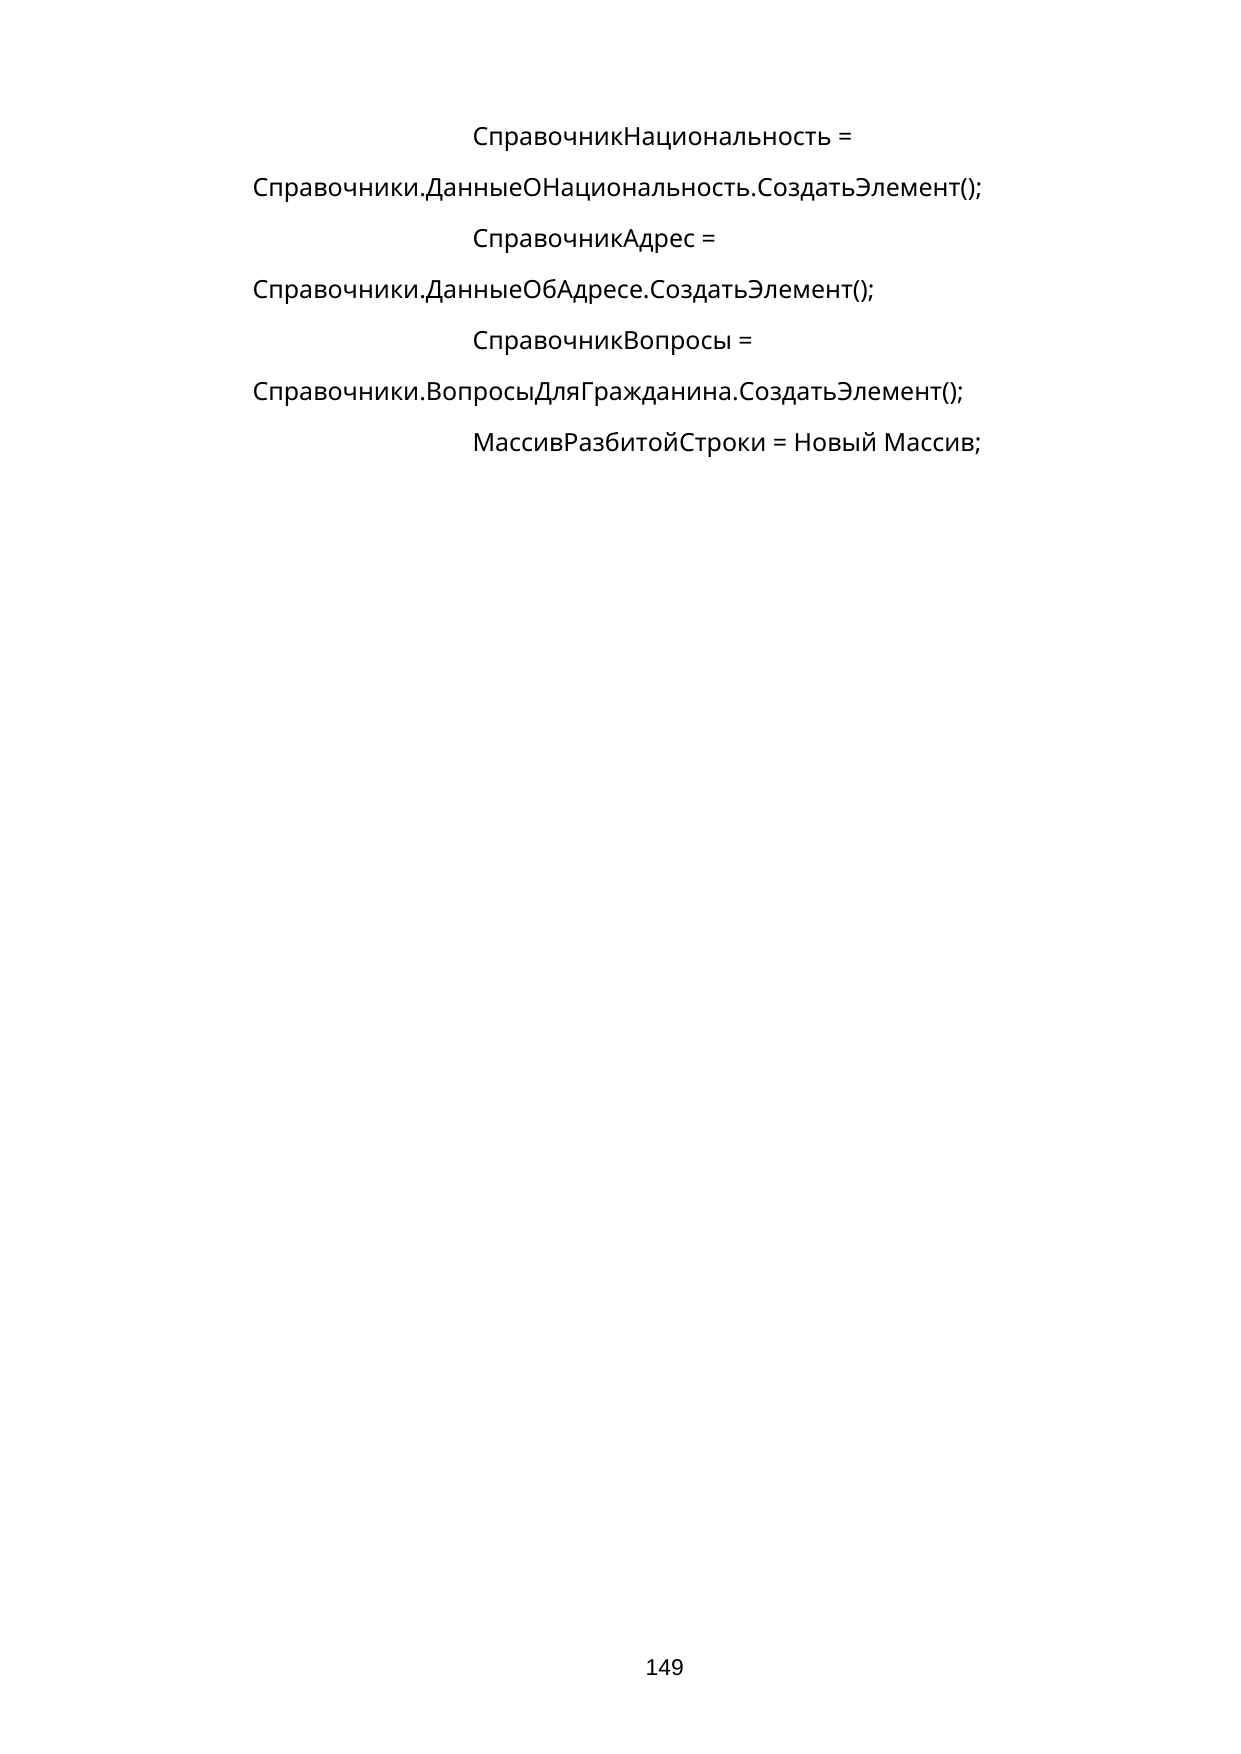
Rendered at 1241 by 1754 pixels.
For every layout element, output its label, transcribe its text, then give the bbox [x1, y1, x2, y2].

list МассивРазбитойСтроки = Новый Массив; [252, 424, 1152, 458]
list СправочникАдрес = Справочники.ДанныеОбАдресе.СоздатьЭлемент(); [252, 220, 1152, 305]
list СправочникВопросы = Справочники.ВопросыДляГражданина.СоздатьЭлемент(); [252, 322, 1152, 407]
list СправочникНациональность = Справочники.ДанныеОНациональность.СоздатьЭлемент(); [252, 118, 1152, 203]
